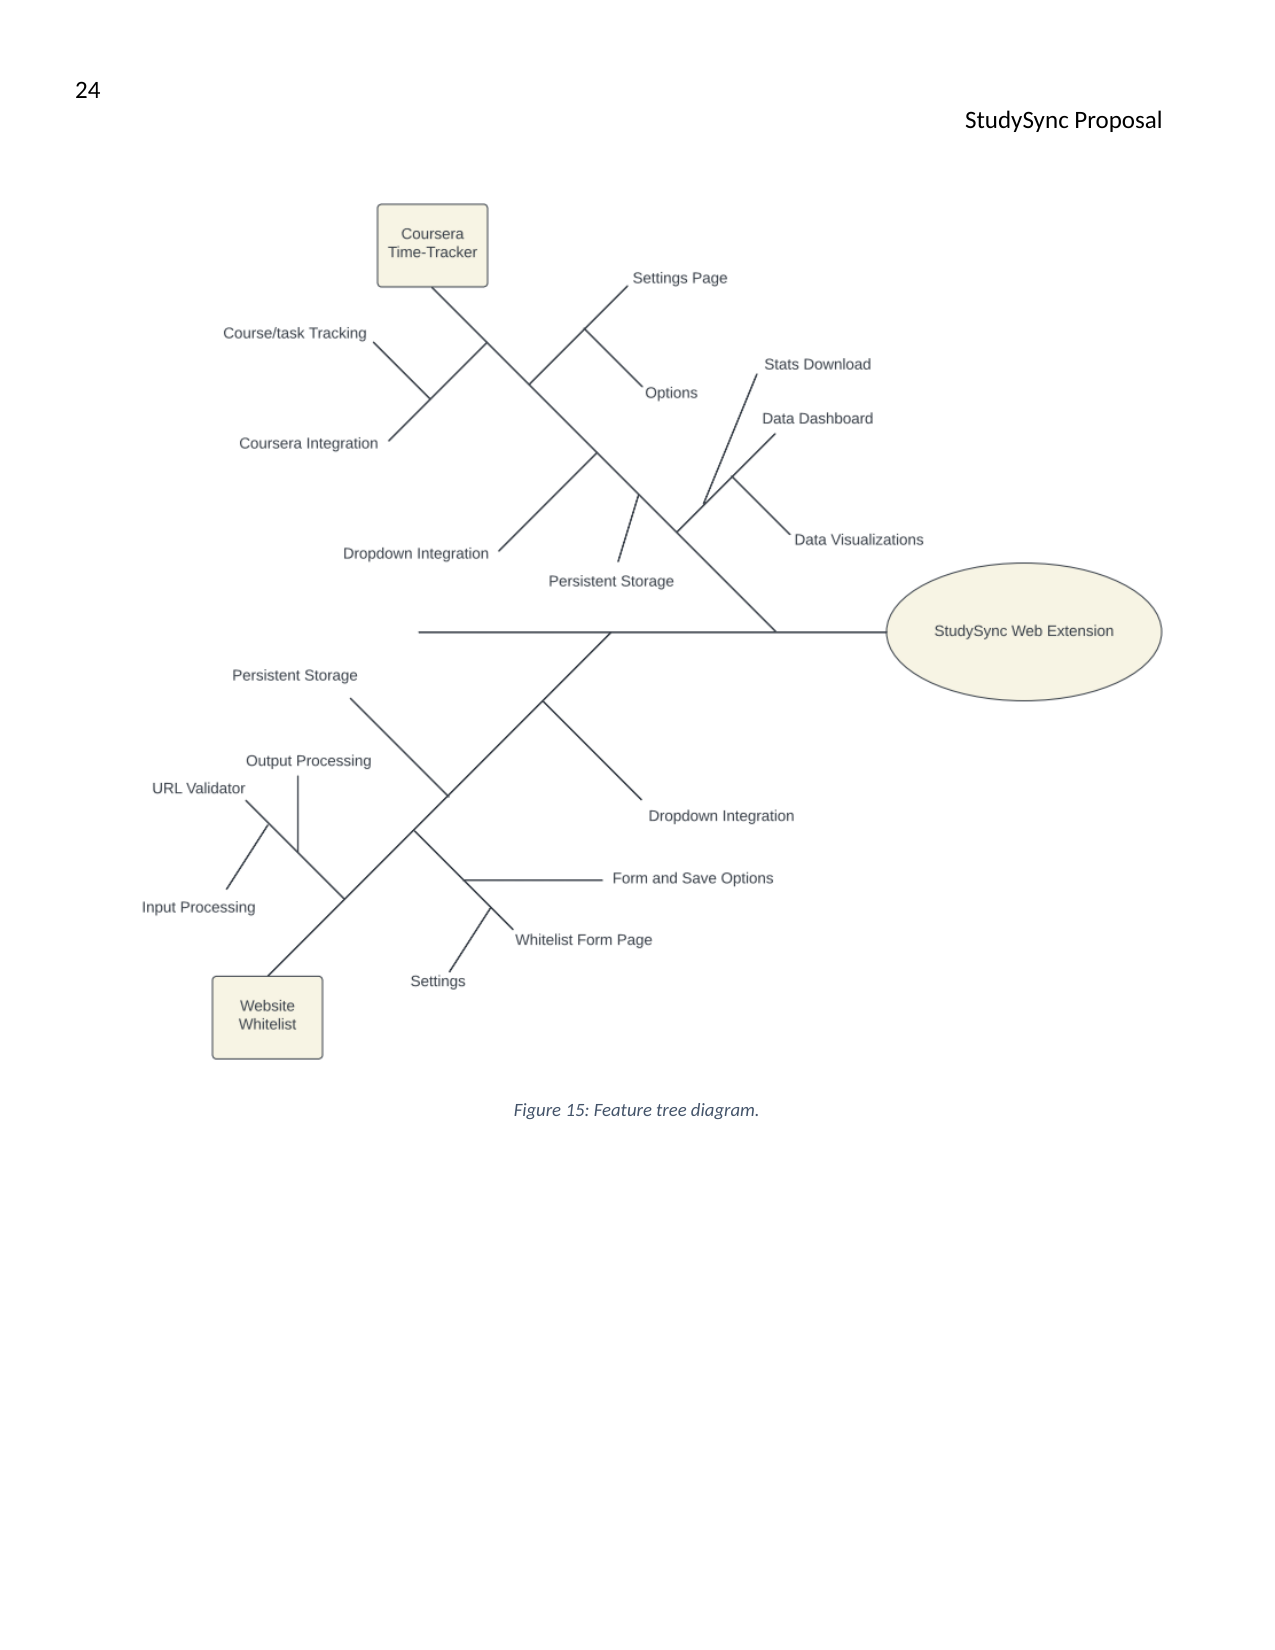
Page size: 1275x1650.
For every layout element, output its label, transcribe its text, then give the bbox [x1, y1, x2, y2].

text Figure 15: Feature tree diagram. [75, 1098, 1200, 1121]
